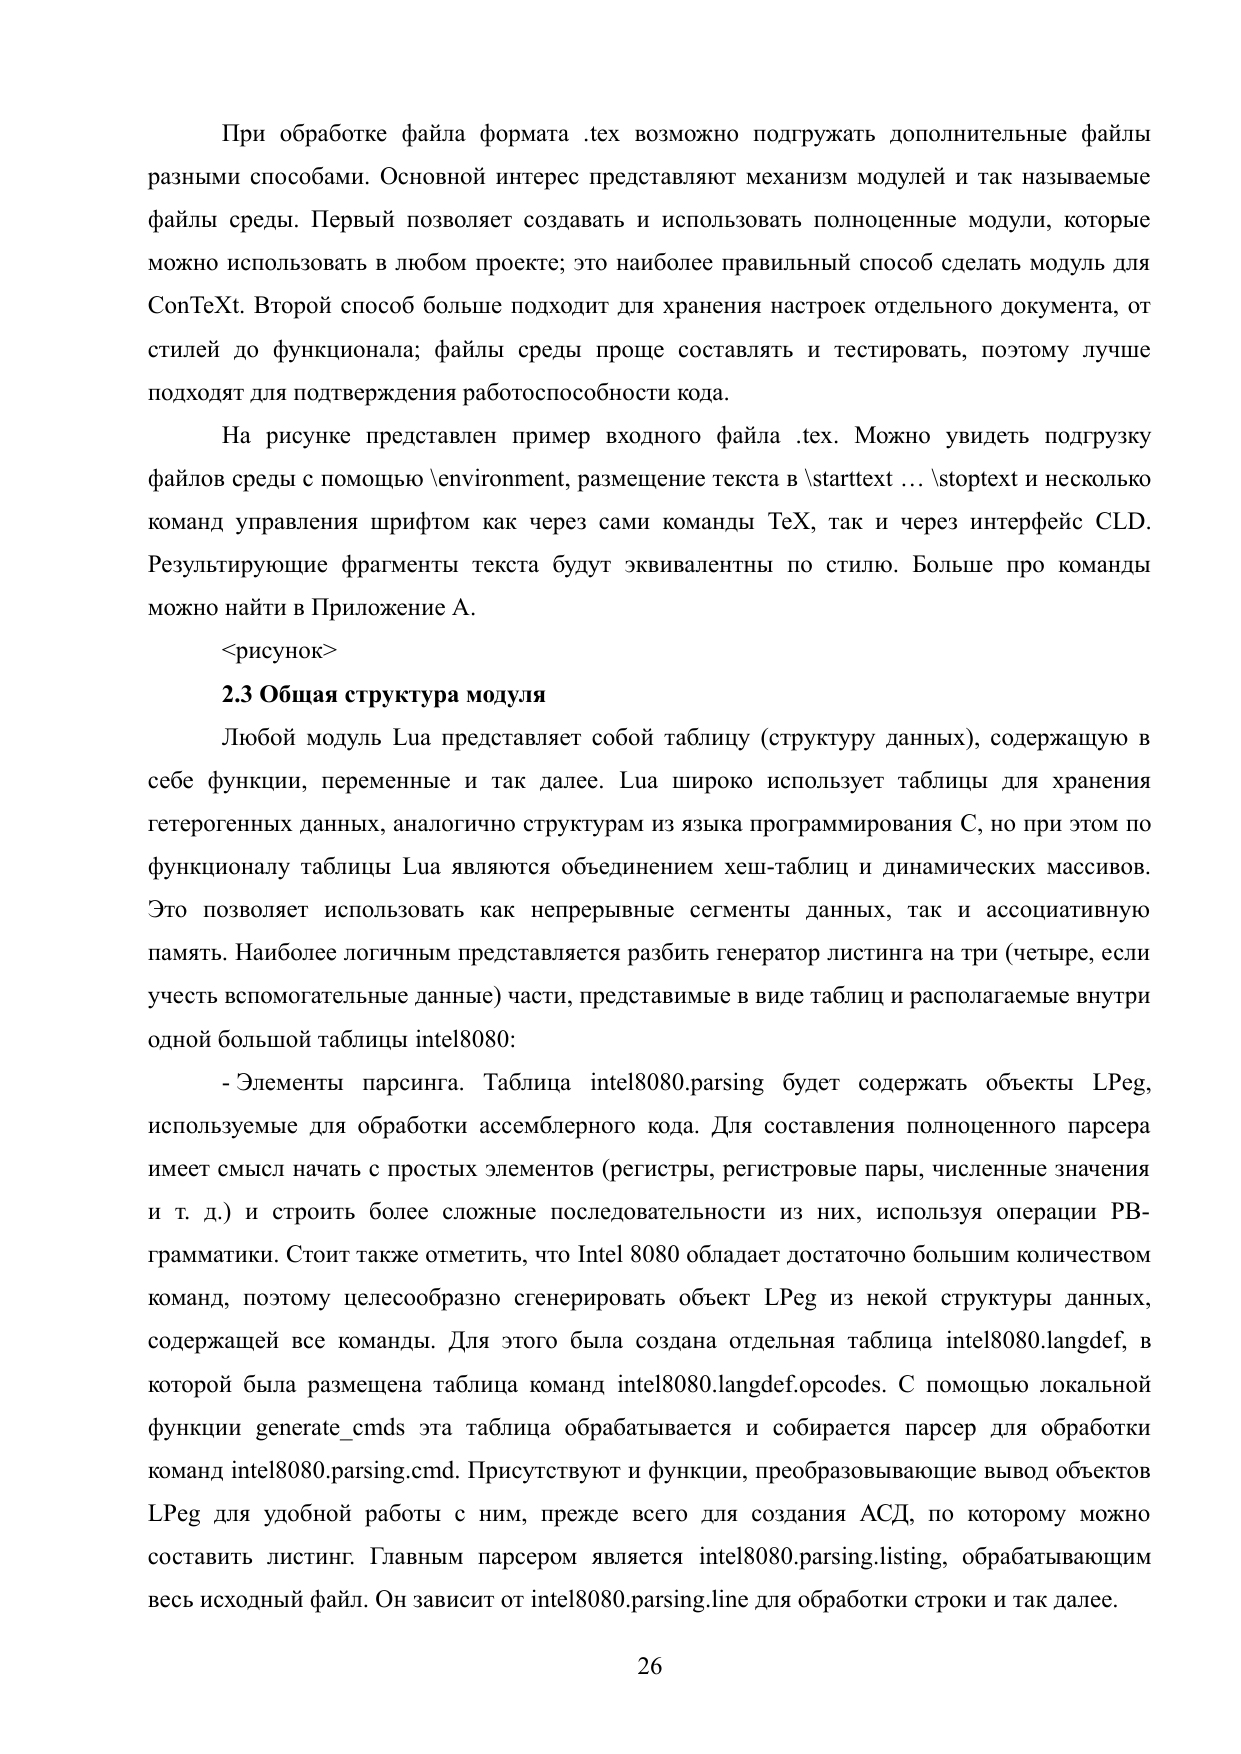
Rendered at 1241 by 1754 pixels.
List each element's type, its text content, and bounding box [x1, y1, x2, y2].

text При обработке файла формата .tex возможно подгружать дополнительные файлы разными способами. Основной интерес представляют механизм модулей и так называемые файлы среды. Первый позволяет создавать и использовать полноценные модули, которые можно использовать в любом проекте; это наиболее правильный способ сделать модуль для ConTeXt. Второй способ больше подходит для хранения настроек отдельного документа, от стилей до функционала; файлы среды проще составлять и тестировать, поэтому лучше подходят для подтверждения работоспособности кода. [148, 118, 1152, 406]
text <рисунок> [148, 636, 1152, 664]
text На рисунке представлен пример входного файла .tex. Можно увидеть подгрузку файлов среды с помощью \environment, размещение текста в \starttext … \stoptext и несколько команд управления шрифтом как через сами команды TeX, так и через интерфейс CLD. Результирующие фрагменты текста будут эквивалентны по стилю. Больше про команды можно найти в приложении А. [148, 420, 1152, 621]
text Любой модуль Lua представляет собой таблицу (структуру данных), содержащую в себе функции, переменные и так далее. Lua широко использует таблицы для хранения гетерогенных данных, аналогично структурам из языка программирования C, но при этом по функционалу таблицы Lua являются объединением хеш-таблиц и динамических массивов. Это позволяет использовать как непрерывные сегменты данных, так и ассоциативную память. Наиболее логичным представляется разбить генератор листинга на три (четыре, если учесть вспомогательные данные) части, представимые в виде таблиц и располагаемые внутри одной большой таблицы intel8080: [148, 722, 1152, 1052]
list Элементы парсинга. Таблица intel8080.parsing будет содержать объекты LPeg, используемые для обработки ассемблерного кода. Для составления полноценного парсера имеет смысл начать с простых элементов (регистры, регистровые пары, численные значения и т. д.) и строить более сложные последовательности из них, используя операции РВ-грамматики. Стоит также отметить, что Intel 8080 обладает достаточно большим количеством команд, поэтому целесообразно сгенерировать объект LPeg из некой структуры данных, содержащей все команды. Для этого была создана отдельная таблица intel8080.langdef, в которой была размещена таблица команд intel8080.langdef.opcodes. С помощью локальной функции generate_cmds эта таблица обрабатывается и собирается парсер для обработки команд intel8080.parsing.cmd. Присутствуют и функции, преобразовывающие вывод объектов LPeg для удобной работы с ним, прежде всего для создания АСД, по которому можно составить листинг. Главным парсером является intel8080.parsing.listing, обрабатывающим весь исходный файл. Он зависит от intel8080.parsing.line для обработки строки и так далее. [148, 1067, 1152, 1613]
text Общая структура модуля [148, 679, 1152, 707]
